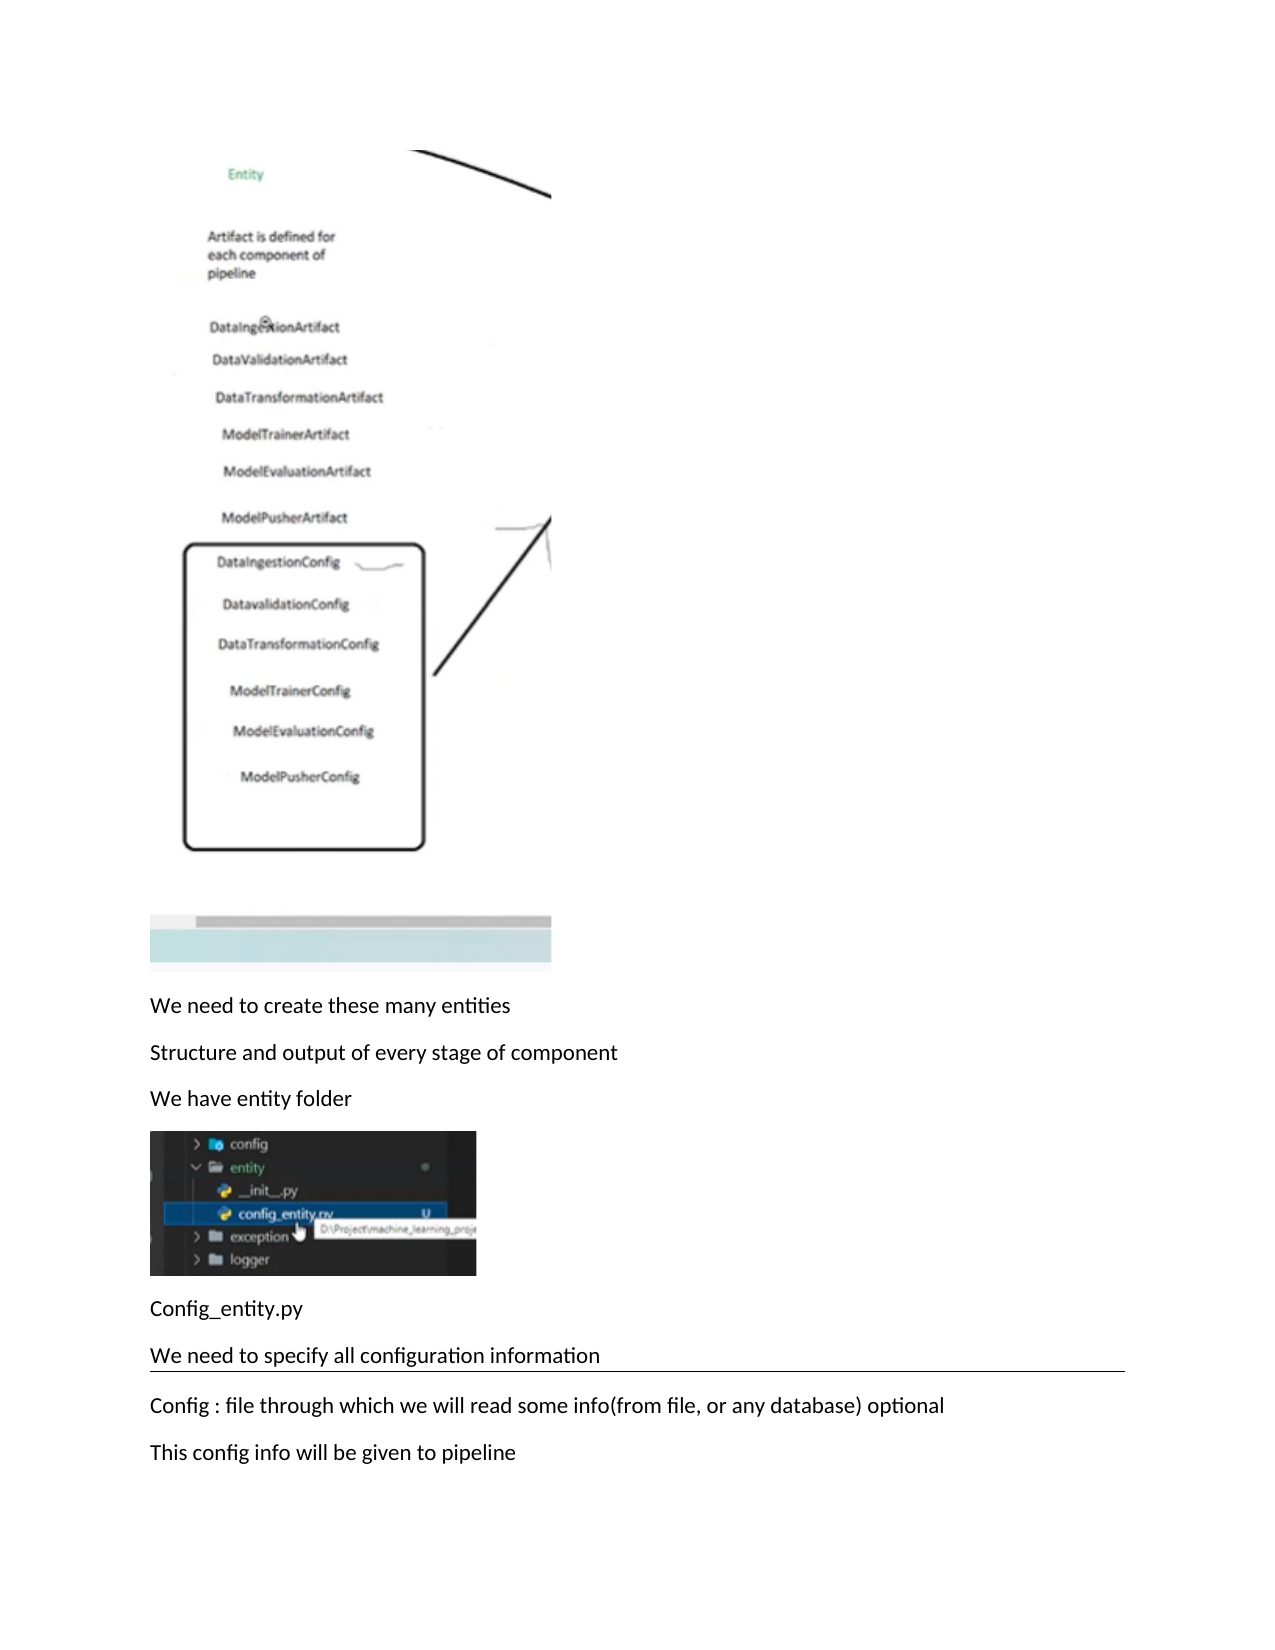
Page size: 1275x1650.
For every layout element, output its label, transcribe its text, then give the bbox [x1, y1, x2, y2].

text Config : file through which we will read some info(from file, or any database) optional [150, 1391, 1125, 1419]
text This config info will be given to pipeline [150, 1438, 1125, 1466]
picture [150, 1131, 477, 1276]
text We need to create these many entities [150, 991, 1125, 1019]
text Config_entity.py [150, 1294, 1125, 1322]
text We need to specify all configuration information [150, 1341, 1125, 1371]
text We have entity folder [150, 1084, 1125, 1112]
text Structure and output of every stage of component [150, 1038, 1125, 1066]
picture [150, 150, 552, 972]
